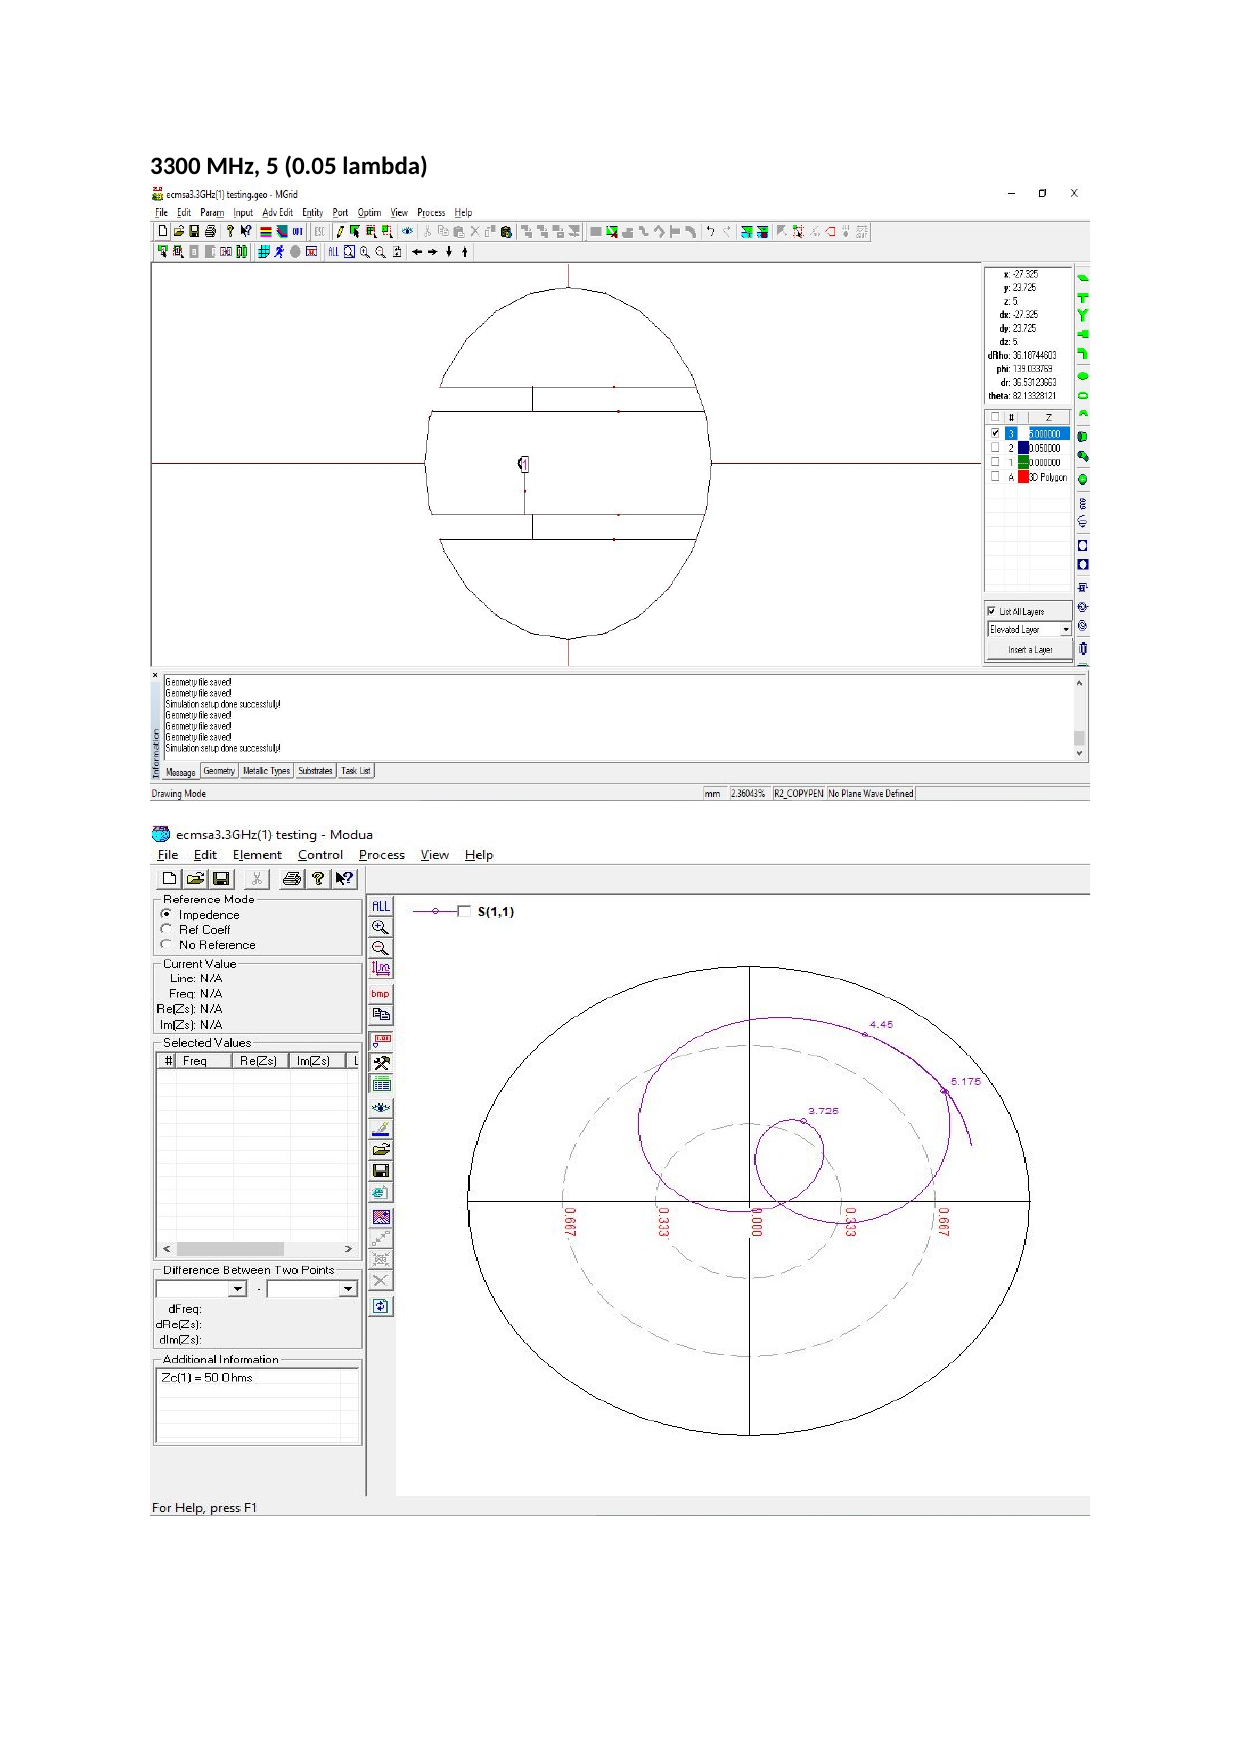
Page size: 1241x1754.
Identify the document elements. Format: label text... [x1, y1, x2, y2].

picture [150, 825, 1091, 1516]
text 3300 MHz, 5 (0.05 lambda) [150, 150, 1090, 184]
picture [150, 184, 1091, 801]
